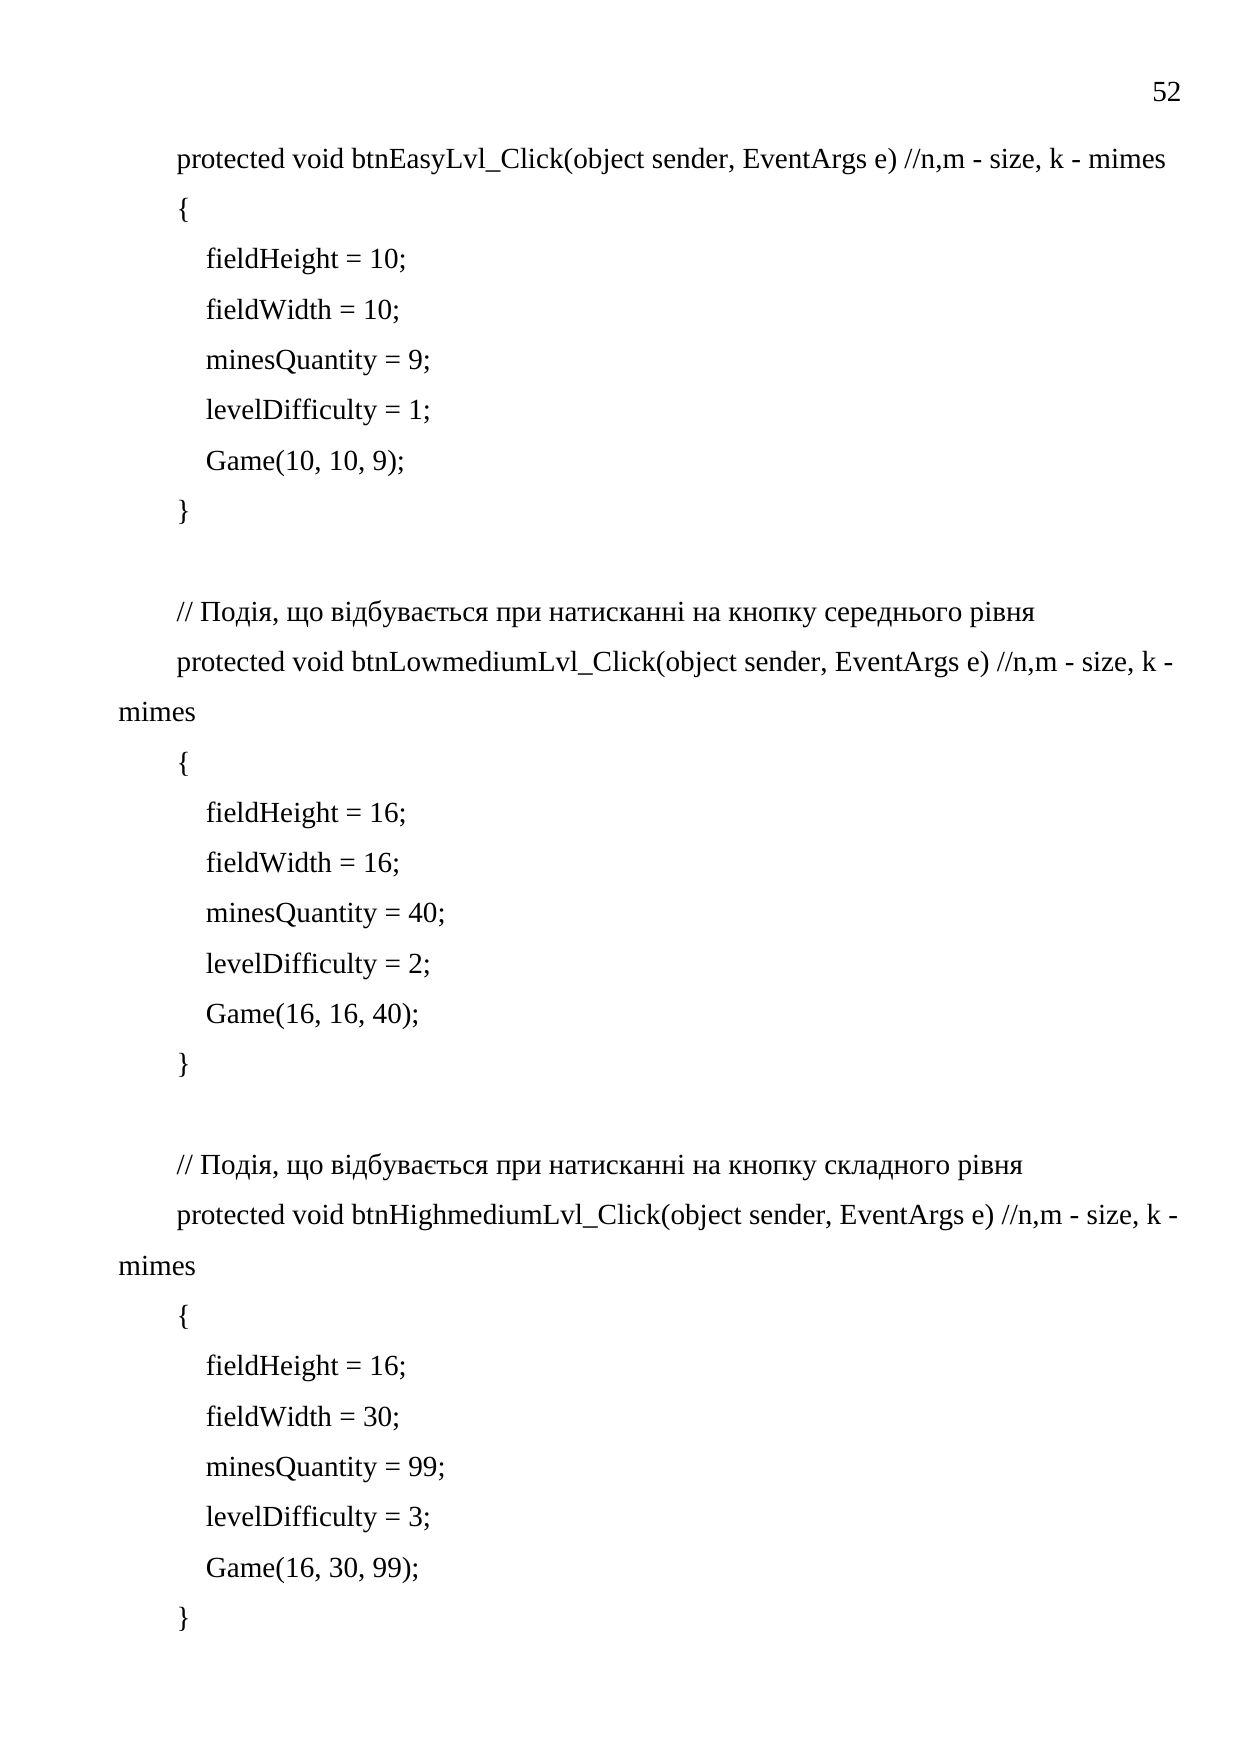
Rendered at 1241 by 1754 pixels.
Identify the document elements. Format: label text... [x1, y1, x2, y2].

text minesQuantity = 40; [118, 896, 1181, 929]
text fieldHeight = 16; [118, 795, 1181, 828]
text protected void btnLowmediumLvl_Click(object sender, EventArgs e) //n,m - size, k - mimes [118, 644, 1181, 728]
text fieldWidth = 10; [118, 292, 1181, 325]
text Game(10, 10, 9); [118, 443, 1181, 476]
text { [118, 1298, 1181, 1332]
text { [118, 191, 1181, 225]
text } [118, 1047, 1181, 1080]
text fieldWidth = 30; [118, 1399, 1181, 1432]
text protected void btnEasyLvl_Click(object sender, EventArgs e) //n,m - size, k - mimes [118, 141, 1181, 174]
text levelDifficulty = 2; [118, 946, 1181, 979]
text Game(16, 16, 40); [118, 996, 1181, 1030]
text protected void btnHighmediumLvl_Click(object sender, EventArgs e) //n,m - size, k - mimes [118, 1197, 1181, 1281]
text // Подія, що відбувається при натисканні на кнопку складного рівня [118, 1147, 1181, 1181]
text Game(16, 30, 99); [118, 1550, 1181, 1583]
text fieldHeight = 10; [118, 242, 1181, 275]
text levelDifficulty = 3; [118, 1499, 1181, 1533]
text fieldHeight = 16; [118, 1348, 1181, 1382]
text levelDifficulty = 1; [118, 392, 1181, 426]
text } [118, 493, 1181, 527]
text // Подія, що відбувається при натисканні на кнопку середнього рівня [118, 594, 1181, 627]
text { [118, 745, 1181, 778]
text minesQuantity = 9; [118, 342, 1181, 376]
text fieldWidth = 16; [118, 845, 1181, 879]
text minesQuantity = 99; [118, 1449, 1181, 1483]
text } [118, 1600, 1181, 1633]
